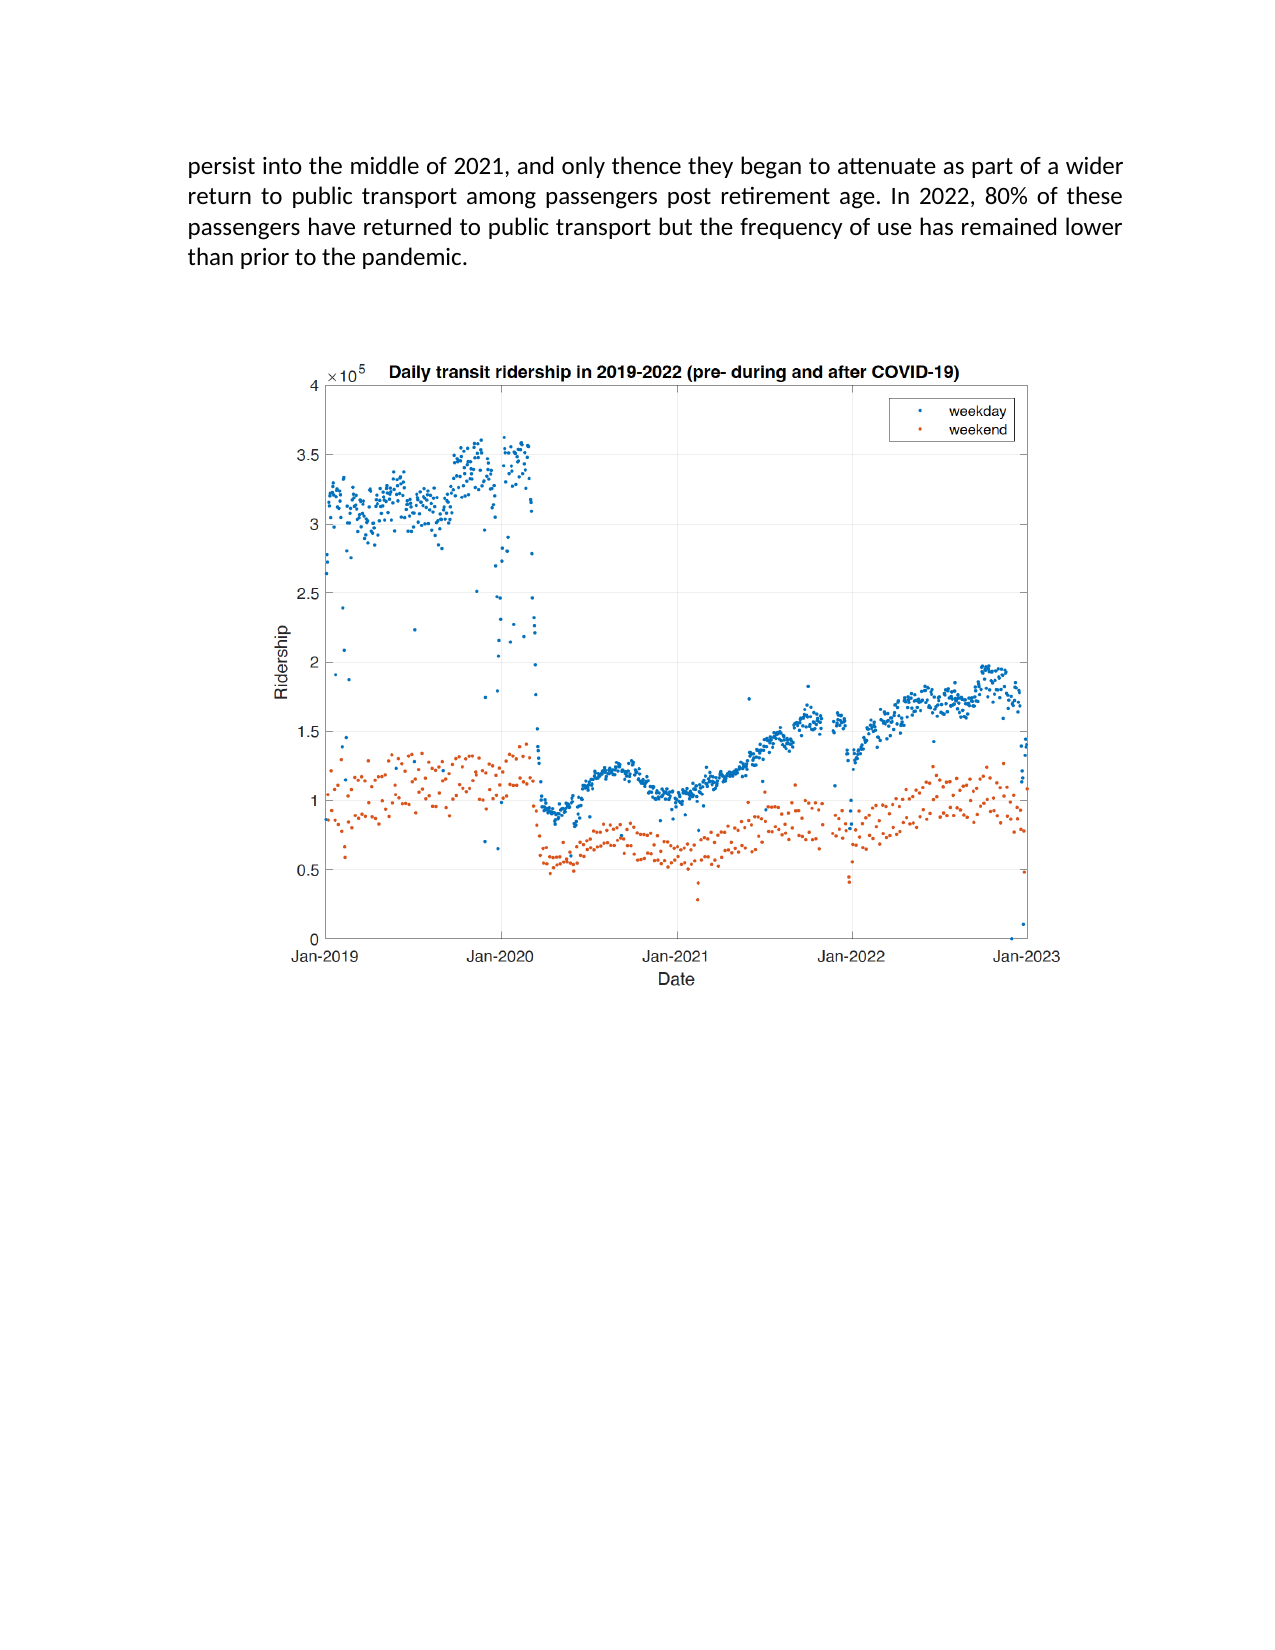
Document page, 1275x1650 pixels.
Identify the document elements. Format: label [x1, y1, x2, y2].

picture [196, 333, 1127, 1012]
list [150, 150, 1125, 272]
